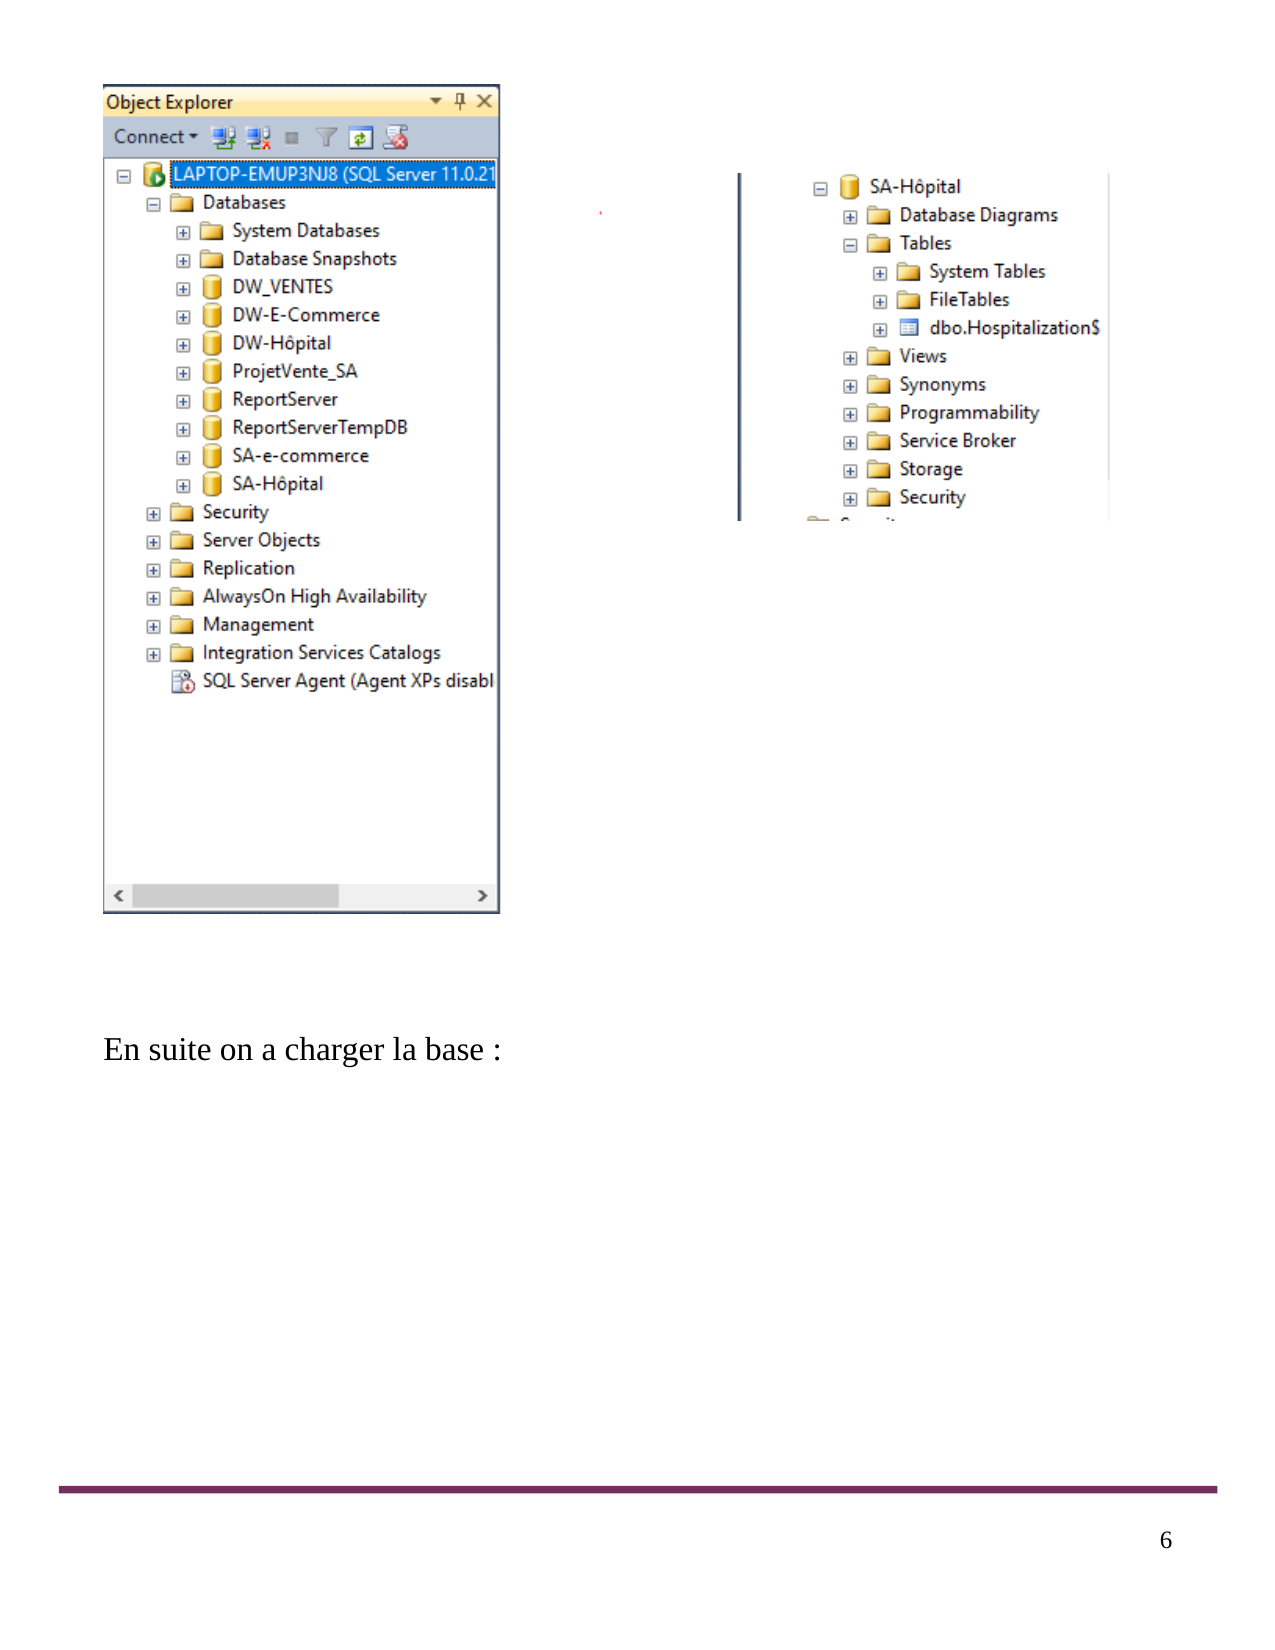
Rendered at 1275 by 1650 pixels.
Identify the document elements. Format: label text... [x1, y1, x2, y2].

picture [103, 84, 602, 914]
picture [737, 173, 1110, 521]
text En suite on a charger la base : [103, 1029, 1172, 1067]
